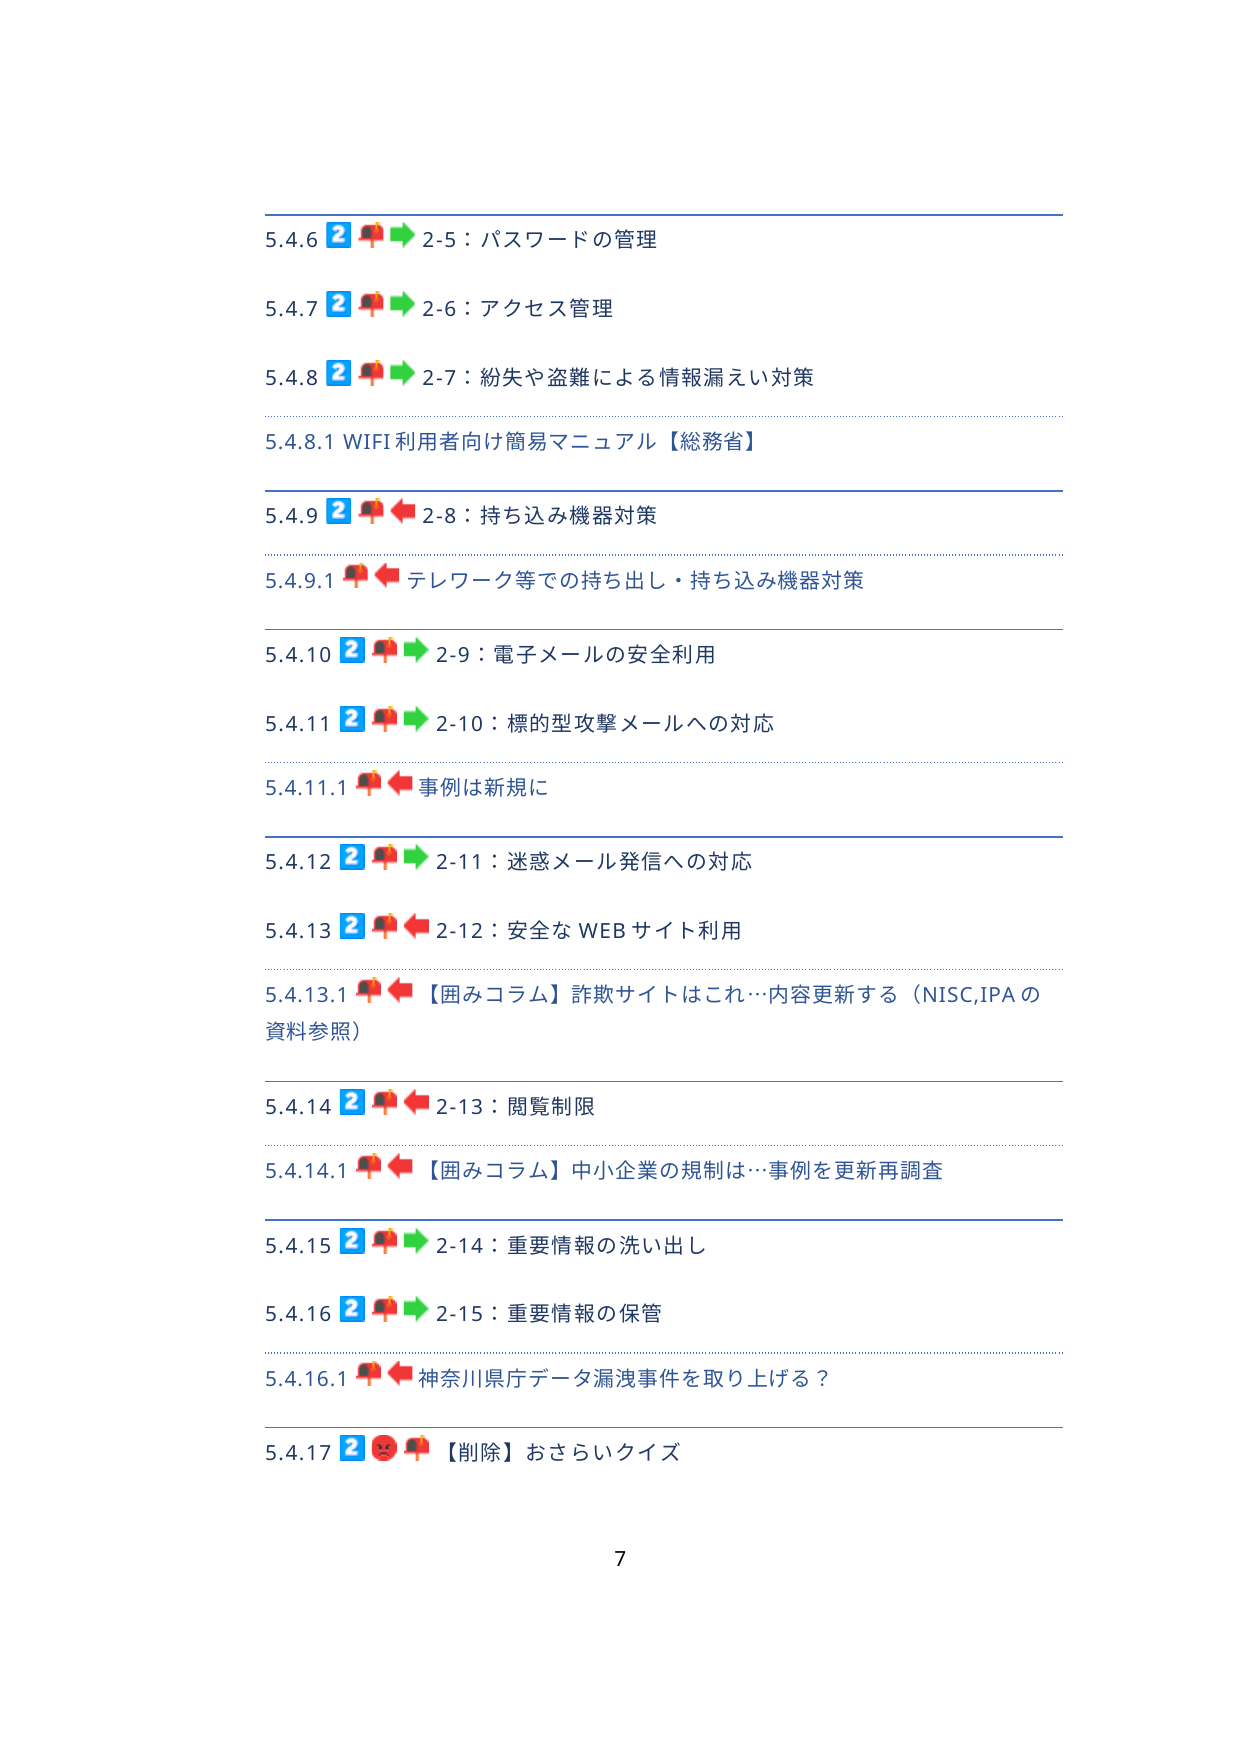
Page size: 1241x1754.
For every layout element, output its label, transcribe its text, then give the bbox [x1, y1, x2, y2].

picture [326, 498, 352, 524]
picture [339, 1228, 365, 1254]
picture [403, 1228, 429, 1254]
text テレワーク等での持ち出し・持ち込み機器対策 [265, 554, 1063, 597]
picture [387, 1153, 413, 1179]
picture [339, 1296, 365, 1322]
picture [371, 1089, 397, 1115]
picture [371, 706, 397, 732]
text 2-10：標的型攻撃メールへの対応 [265, 697, 1063, 741]
picture [403, 1296, 429, 1322]
text 【削除】おさらいクイズ [265, 1428, 1063, 1470]
text 2-13：閲覧制限 [265, 1082, 1063, 1124]
picture [326, 291, 352, 317]
picture [355, 977, 381, 1003]
text 【囲みコラム】中小企業の規制は…事例を更新再調査 [265, 1145, 1063, 1188]
text 2-6：アクセス管理 [265, 283, 1063, 326]
picture [403, 913, 429, 939]
picture [390, 498, 416, 524]
picture [358, 498, 384, 524]
picture [403, 844, 429, 870]
picture [371, 637, 397, 663]
picture [358, 222, 384, 248]
picture [371, 1296, 397, 1322]
picture [390, 291, 416, 317]
picture [339, 844, 365, 870]
text 【囲みコラム】詐欺サイトはこれ…内容更新する（NISC,IPAの資料参照） [265, 969, 1063, 1049]
picture [403, 1435, 429, 1461]
picture [342, 563, 368, 588]
picture [339, 1435, 365, 1461]
picture [339, 637, 365, 663]
text 神奈川県庁データ漏洩事件を取り上げる？ [265, 1352, 1063, 1395]
picture [358, 291, 384, 317]
picture [358, 360, 384, 386]
text 2-14：重要情報の洗い出し [265, 1221, 1063, 1262]
picture [387, 977, 413, 1003]
picture [355, 1361, 381, 1386]
text 2-8：持ち込み機器対策 [265, 492, 1063, 533]
picture [403, 706, 429, 732]
picture [390, 360, 416, 386]
picture [326, 222, 352, 248]
picture [387, 770, 413, 796]
picture [387, 1361, 413, 1386]
text Wifi利用者向け簡易マニュアル【総務省】 [265, 416, 1063, 459]
text 2-9：電子メールの安全利用 [265, 630, 1063, 672]
picture [339, 706, 365, 732]
text 2-12：安全なWebサイト利用 [265, 905, 1063, 948]
picture [403, 1089, 429, 1115]
text 事例は新規に [265, 761, 1063, 805]
picture [403, 637, 429, 663]
picture [371, 1228, 397, 1254]
picture [371, 1435, 397, 1461]
picture [339, 913, 365, 939]
text 2-11：迷惑メール発信への対応 [265, 838, 1063, 879]
picture [371, 844, 397, 870]
picture [339, 1089, 365, 1115]
picture [355, 1153, 381, 1179]
picture [371, 913, 397, 939]
picture [355, 770, 381, 796]
text 2-15：重要情報の保管 [265, 1288, 1063, 1331]
text 2-7：紛失や盗難による情報漏えい対策 [265, 352, 1063, 395]
picture [326, 360, 352, 386]
picture [390, 222, 416, 248]
picture [374, 563, 400, 588]
text 2-5：パスワードの管理 [265, 216, 1063, 257]
